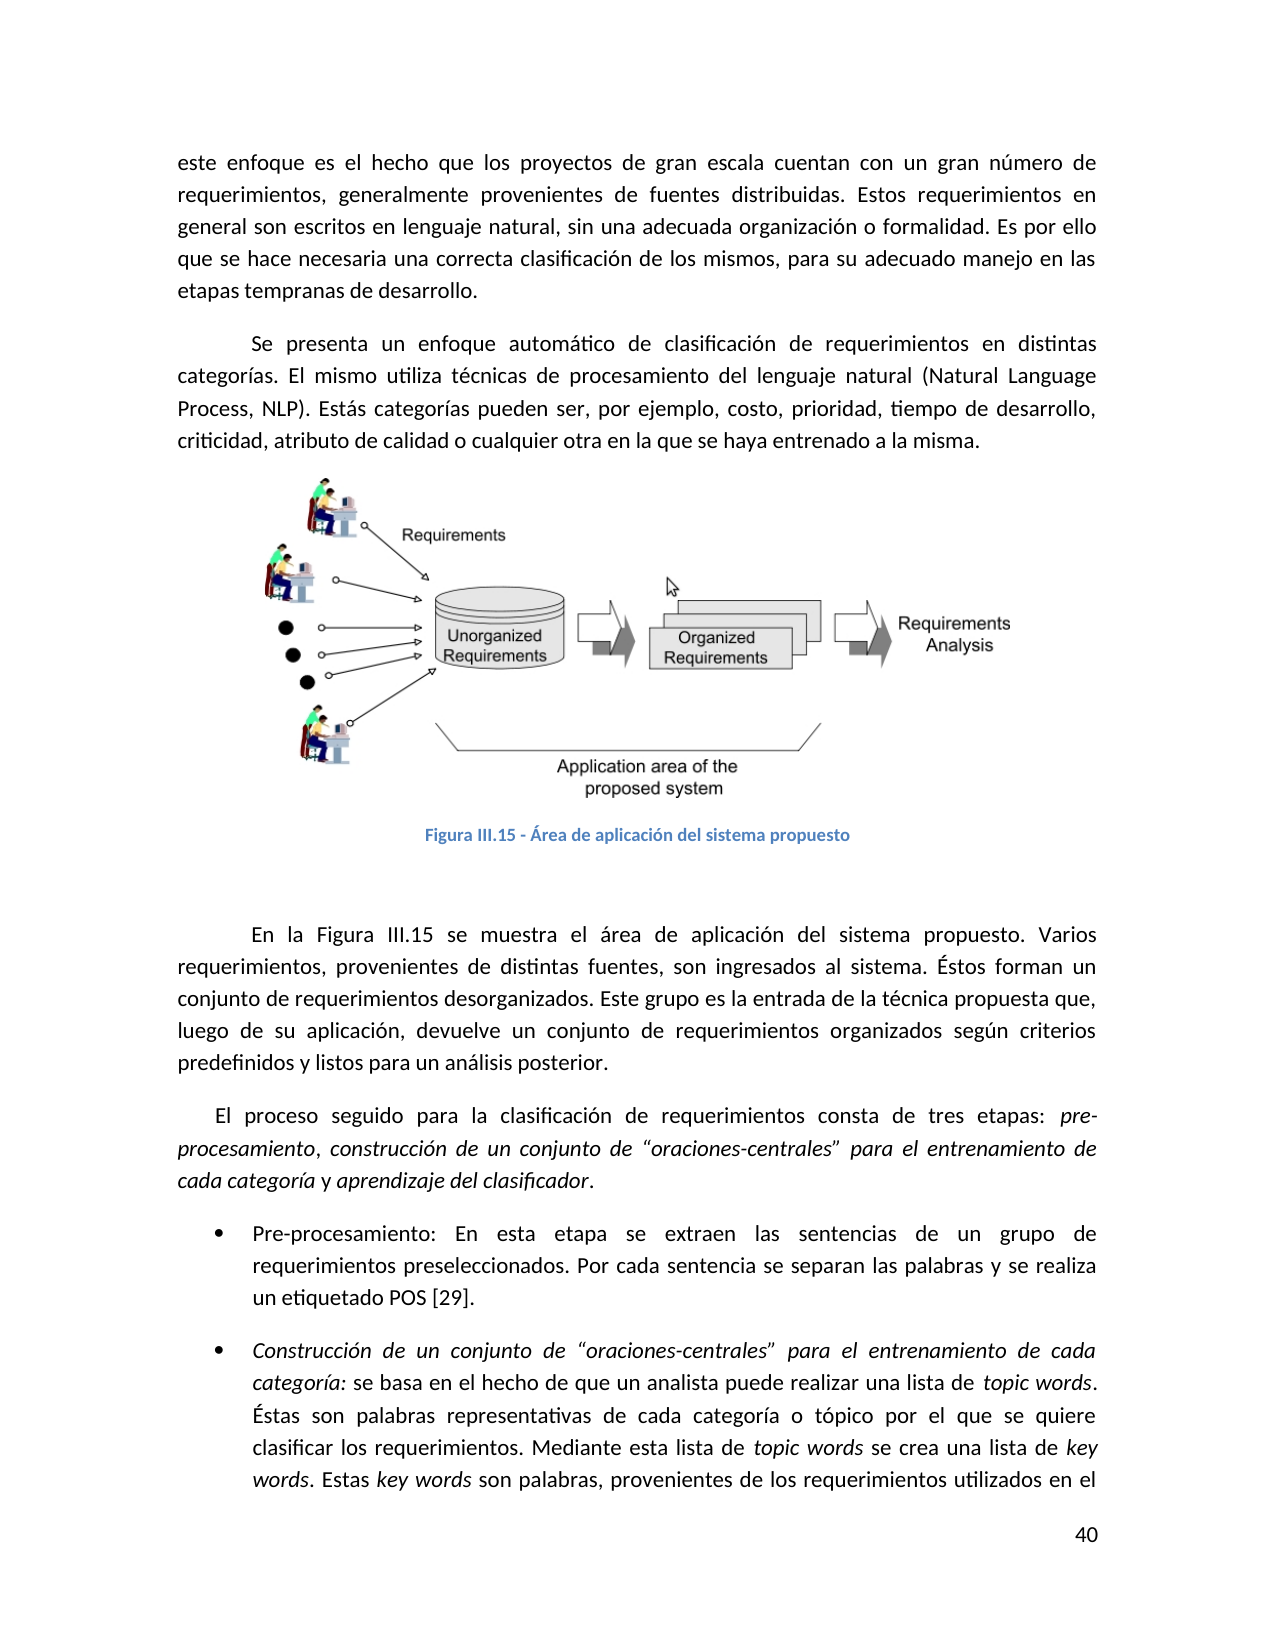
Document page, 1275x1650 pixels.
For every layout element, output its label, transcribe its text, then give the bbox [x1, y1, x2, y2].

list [215, 1336, 1098, 1493]
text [177, 148, 1098, 304]
picture [264, 478, 1011, 798]
text El proceso seguido para la clasificación de requerimientos consta de tres etapas: pre-procesamiento, construcción de un conjunto de “oraciones-centrales” para el entrenamiento de cada categoría y aprendizaje del clasificador. [177, 1102, 1098, 1194]
list Pre-procesamiento: En esta etapa se extraen las sentencias de un grupo de requerimientos preseleccionados. Por cada sentencia se separan las palabras y se realiza un etiquetado POS. [215, 1219, 1098, 1311]
text Se presenta un enfoque automático de clasificación de requerimientos en distintas categorías. El mismo utiliza técnicas de procesamiento del lenguaje natural (Natural Language Process, NLP). Estás categorías pueden ser, por ejemplo, costo, prioridad, tiempo de desarrollo, criticidad, atributo de calidad o cualquier otra en la que se haya entrenado a la misma. [177, 329, 1098, 454]
